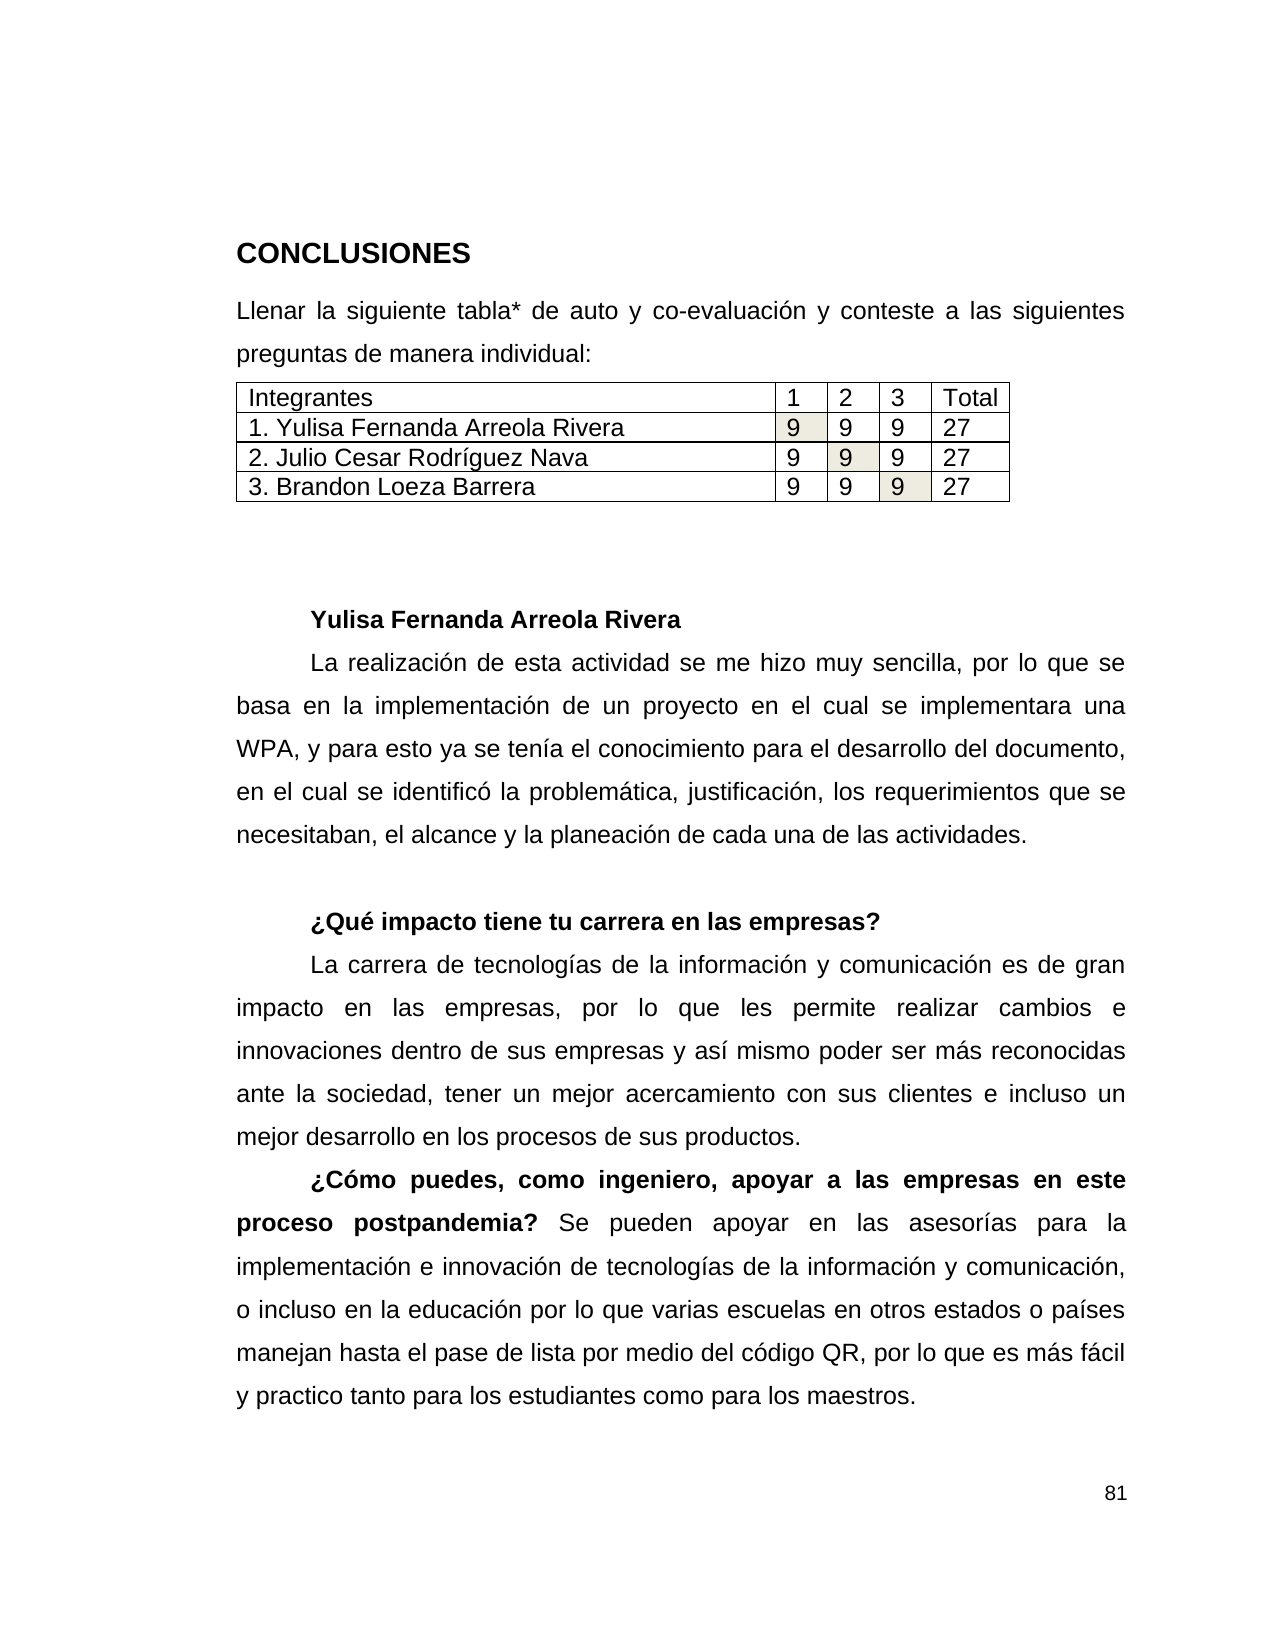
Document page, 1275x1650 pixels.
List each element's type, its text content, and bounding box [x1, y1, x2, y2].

table_cell 2. Julio Cesar Rodríguez Nava [237, 443, 775, 471]
table_cell 27 [932, 472, 1009, 501]
table_cell 27 [932, 443, 1009, 471]
table_header 1 [776, 383, 827, 412]
text Yulisa Fernanda Arreola Rivera [236, 604, 1127, 633]
table_cell 3. Brandon Loeza Barrera [237, 472, 775, 501]
table_cell 9 [880, 443, 931, 471]
text La realización de esta actividad se me hizo muy sencilla, por lo que se basa en la implementación de un proyecto en el cual se implementara una WPA, y para esto ya se tenía el conocimiento para el desarrollo del documento, en el cual se identificó la problemática, justificación, los requerimientos que se necesitaban, el alcance y la planeación de cada una de las actividades. [236, 648, 1127, 849]
table_cell 9 [828, 413, 879, 441]
table_cell 1. Yulisa Fernanda Arreola Rivera [237, 413, 775, 441]
table_cell 9 [776, 472, 827, 501]
table_cell 9 [828, 443, 879, 471]
table_header 3 [880, 383, 931, 412]
table_cell 27 [932, 413, 1009, 441]
table_header Total [932, 383, 1009, 412]
table_cell 9 [880, 472, 931, 501]
table_cell 9 [776, 443, 827, 471]
table_cell 9 [880, 413, 931, 441]
text Llenar la siguiente tabla* de auto y co-evaluación y conteste a las siguientes preguntas de manera individual: [236, 296, 1127, 367]
table_cell 9 [776, 413, 827, 441]
table_header 2 [828, 383, 879, 412]
text ¿Cómo puedes, como ingeniero, apoyar a las empresas en este proceso postpandemia? Se pueden apoyar en las asesorías para la implementación e innovación de tecnologías de la información y comunicación, o incluso en la educación por lo que varias escuelas en otros estados o países manejan hasta el pase de lista por medio del código QR, por lo que es más fácil y practico tanto para los estudiantes como para los maestros. [236, 1165, 1127, 1409]
table_header Integrantes [237, 383, 775, 412]
text La carrera de tecnologías de la información y comunicación es de gran impacto en las empresas, por lo que les permite realizar cambios e innovaciones dentro de sus empresas y así mismo poder ser más reconocidas ante la sociedad, tener un mejor acercamiento con sus clientes e incluso un mejor desarrollo en los procesos de sus productos. [236, 949, 1127, 1151]
text ¿Qué impacto tiene tu carrera en las empresas? [236, 906, 1127, 935]
table_cell 9 [828, 472, 879, 501]
text CONCLUSIONES [236, 236, 1127, 270]
